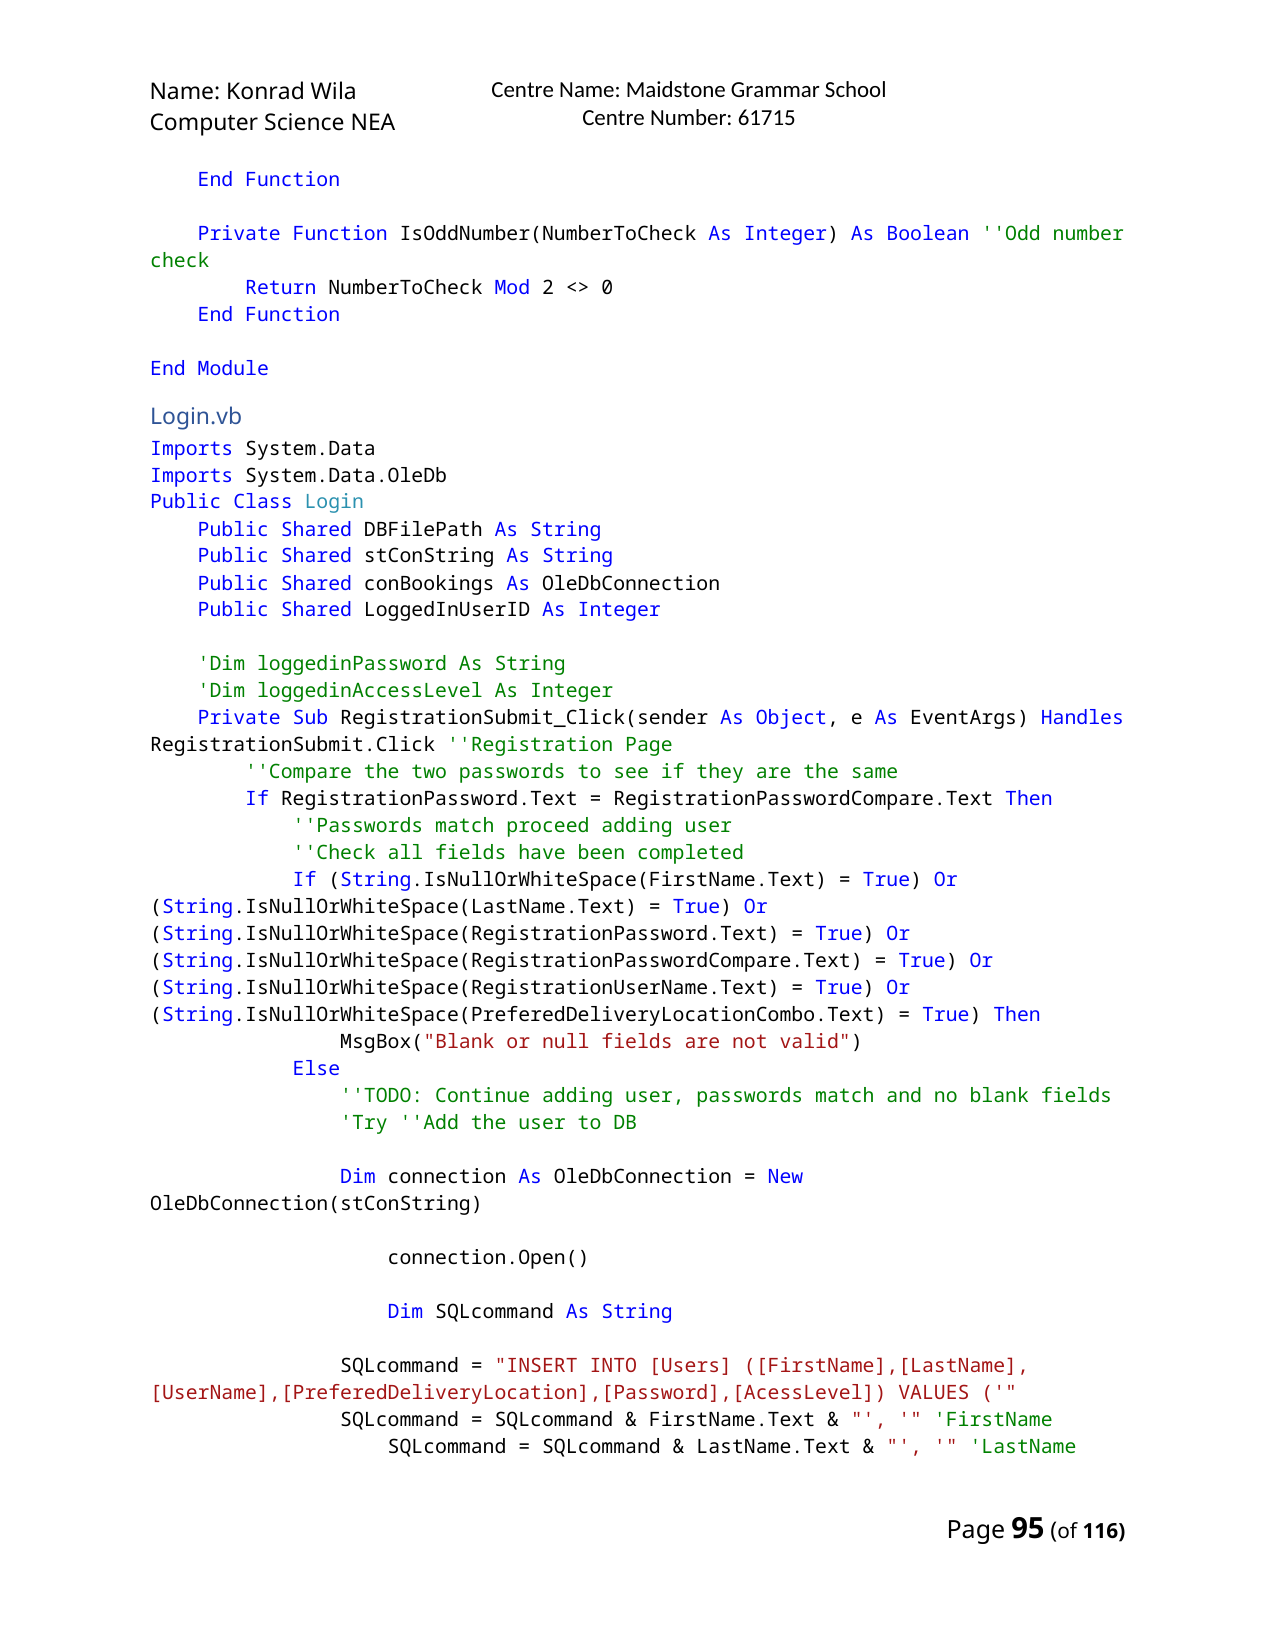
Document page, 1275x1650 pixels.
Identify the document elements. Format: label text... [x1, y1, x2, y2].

text Return NumberToCheck Mod 2 <> 0 [150, 273, 1125, 300]
text Public Shared stConString As String [150, 542, 1125, 569]
text ''Compare the two passwords to see if they are the same [150, 758, 1125, 784]
text MsgBox("Blank or null fields are not valid") [150, 1027, 1125, 1054]
text If (String.IsNullOrWhiteSpace(FirstName.Text) = True) Or (String.IsNullOrWhiteSpace(LastName.Text) = True) Or (String.IsNullOrWhiteSpace(RegistrationPassword.Text) = True) Or (String.IsNullOrWhiteSpace(RegistrationPasswordCompare.Text) = True) Or (String.IsNullOrWhiteSpace(RegistrationUserName.Text) = True) Or (String.IsNullOrWhiteSpace(PreferedDeliveryLocationCombo.Text) = True) Then [150, 866, 1125, 1027]
text Public Shared DBFilePath As String [150, 515, 1125, 542]
text 'Dim loggedinAccessLevel As Integer [150, 677, 1125, 704]
text End Function [150, 166, 1125, 192]
text Else [150, 1054, 1125, 1081]
text ''TODO: Continue adding user, passwords match and no blank fields [150, 1081, 1125, 1108]
text Imports System.Data.OleDb [150, 461, 1125, 488]
text connection.Open() [150, 1243, 1125, 1270]
text SQLcommand = SQLcommand & LastName.Text & "', '" 'LastName [150, 1432, 1125, 1459]
text ''Passwords match proceed adding user [150, 812, 1125, 838]
text SQLcommand = SQLcommand & FirstName.Text & "', '" 'FirstName [150, 1405, 1125, 1432]
text Dim connection As OleDbConnection = New OleDbConnection(stConString) [150, 1162, 1125, 1216]
subtitle Login.vb [150, 400, 1125, 431]
text SQLcommand = "INSERT INTO [Users] ([FirstName],[LastName],[UserName],[PreferedDeliveryLocation],[Password],[AcessLevel]) VALUES ('" [150, 1351, 1125, 1405]
text If RegistrationPassword.Text = RegistrationPasswordCompare.Text Then [150, 784, 1125, 812]
text End Module [150, 354, 1125, 381]
text Dim SQLcommand As String [150, 1297, 1125, 1324]
text End Function [150, 300, 1125, 327]
text Public Shared conBookings As OleDbConnection [150, 569, 1125, 596]
text Public Class Login [150, 488, 1125, 515]
text Imports System.Data [150, 434, 1125, 461]
text Public Shared LoggedInUserID As Integer [150, 596, 1125, 623]
text 'Try ''Add the user to DB [150, 1108, 1125, 1135]
text ''Check all fields have been completed [150, 838, 1125, 866]
text Private Function IsOddNumber(NumberToCheck As Integer) As Boolean ''Odd number check [150, 219, 1125, 273]
text Private Sub RegistrationSubmit_Click(sender As Object, e As EventArgs) Handles RegistrationSubmit.Click ''Registration Page [150, 704, 1125, 758]
text 'Dim loggedinPassword As String [150, 650, 1125, 677]
